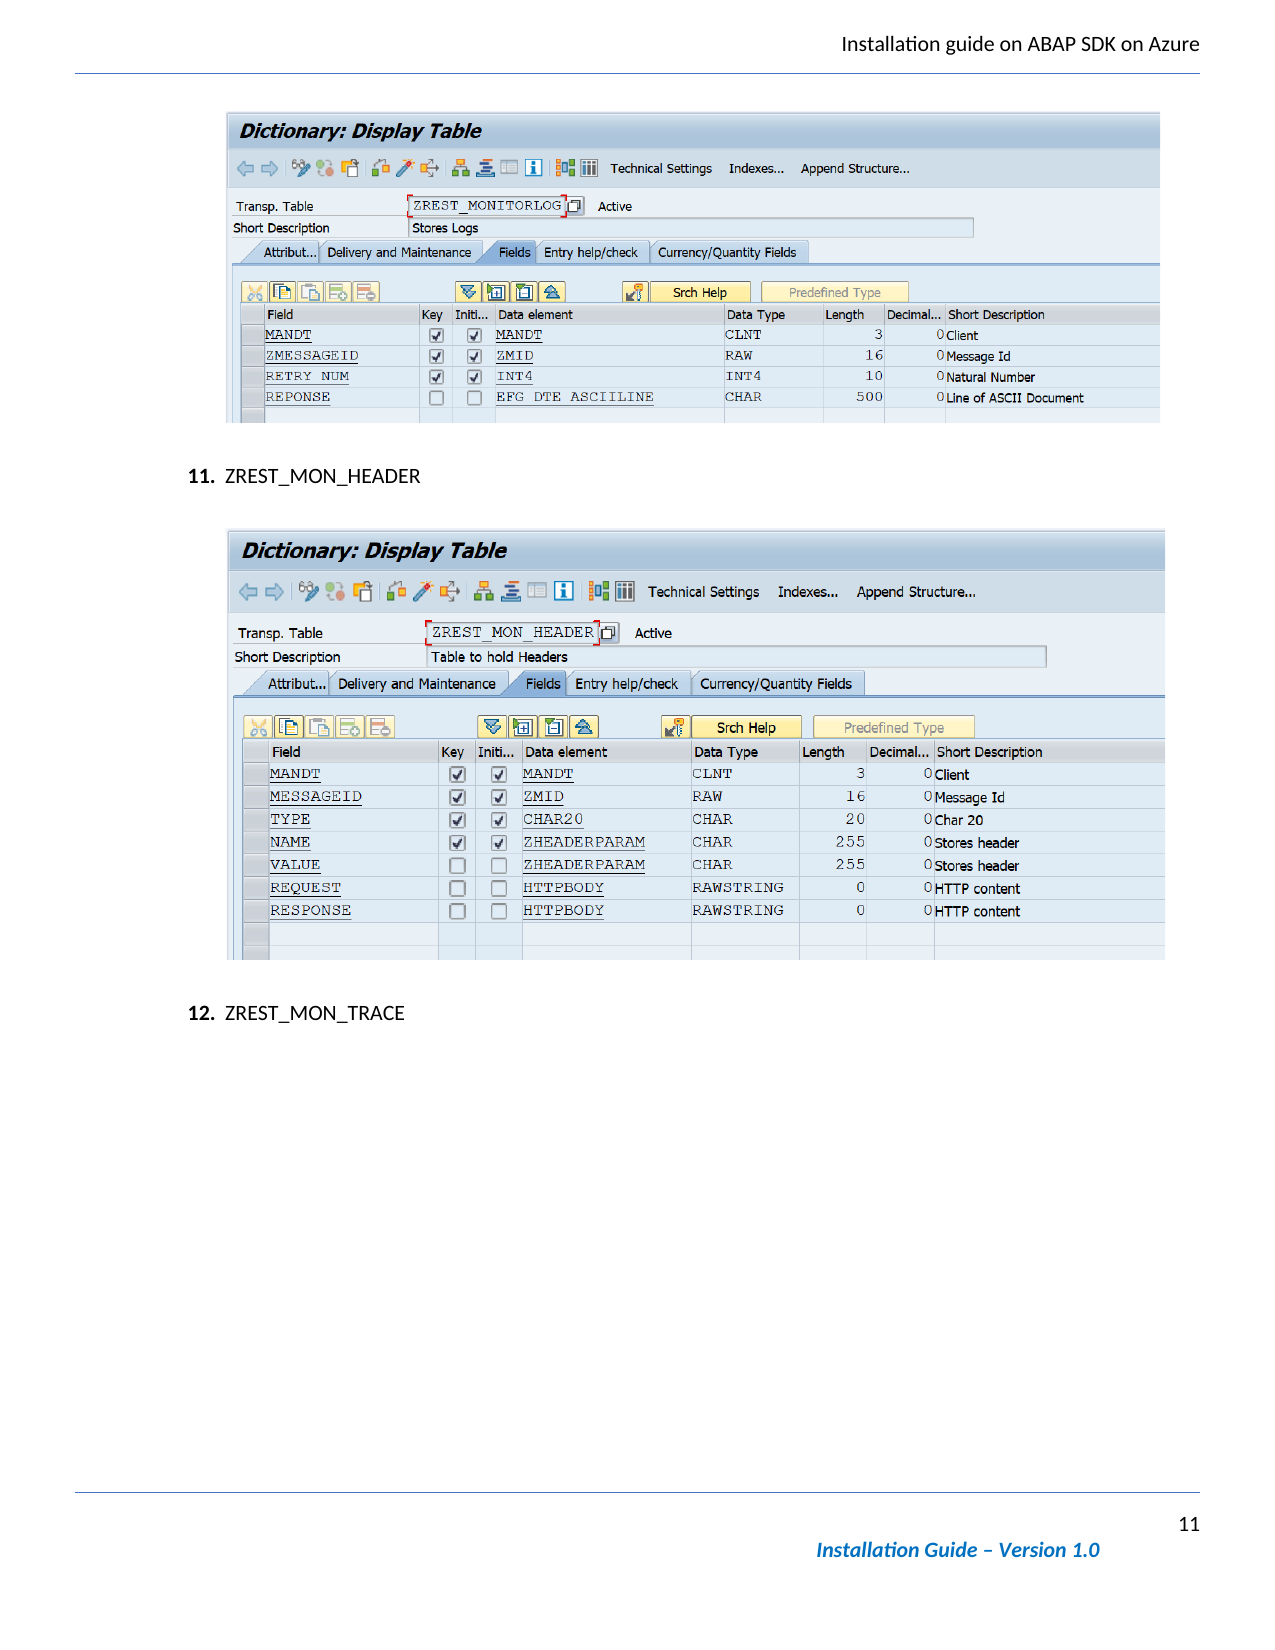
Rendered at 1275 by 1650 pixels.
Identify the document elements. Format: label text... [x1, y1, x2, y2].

picture [225, 528, 1166, 960]
list ZREST_MON_TRACE [187, 999, 1200, 1026]
picture [225, 111, 1160, 423]
list ZREST_MON_HEADER [187, 462, 1200, 489]
